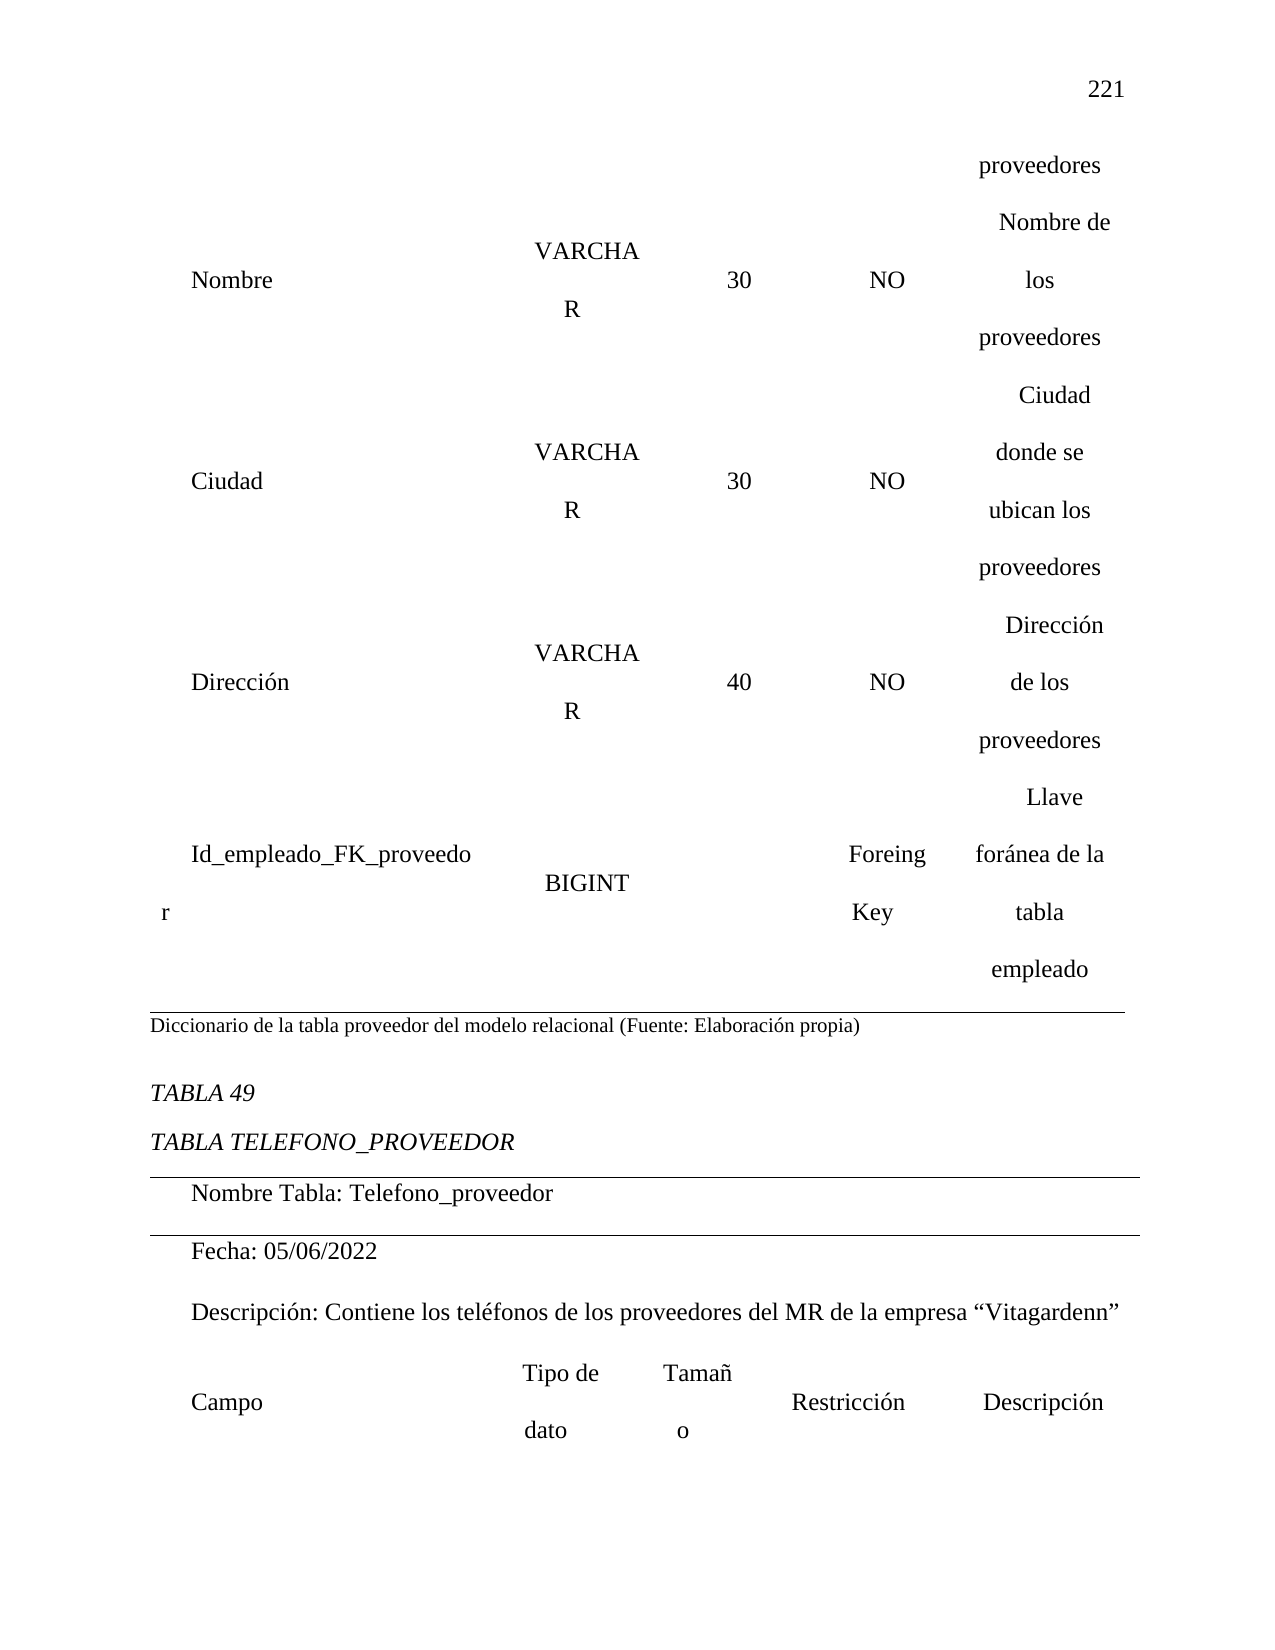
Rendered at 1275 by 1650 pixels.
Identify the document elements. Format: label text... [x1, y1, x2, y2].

text TABLA 49 [150, 1078, 1125, 1107]
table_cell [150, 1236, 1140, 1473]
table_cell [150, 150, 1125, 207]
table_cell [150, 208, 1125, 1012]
text TABLA TELEFONO_PROVEEDOR [150, 1127, 1125, 1156]
text Diccionario de la tabla proveedor del modelo relacional (Fuente: Elaboración propia) [150, 1013, 1125, 1037]
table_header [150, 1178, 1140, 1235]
